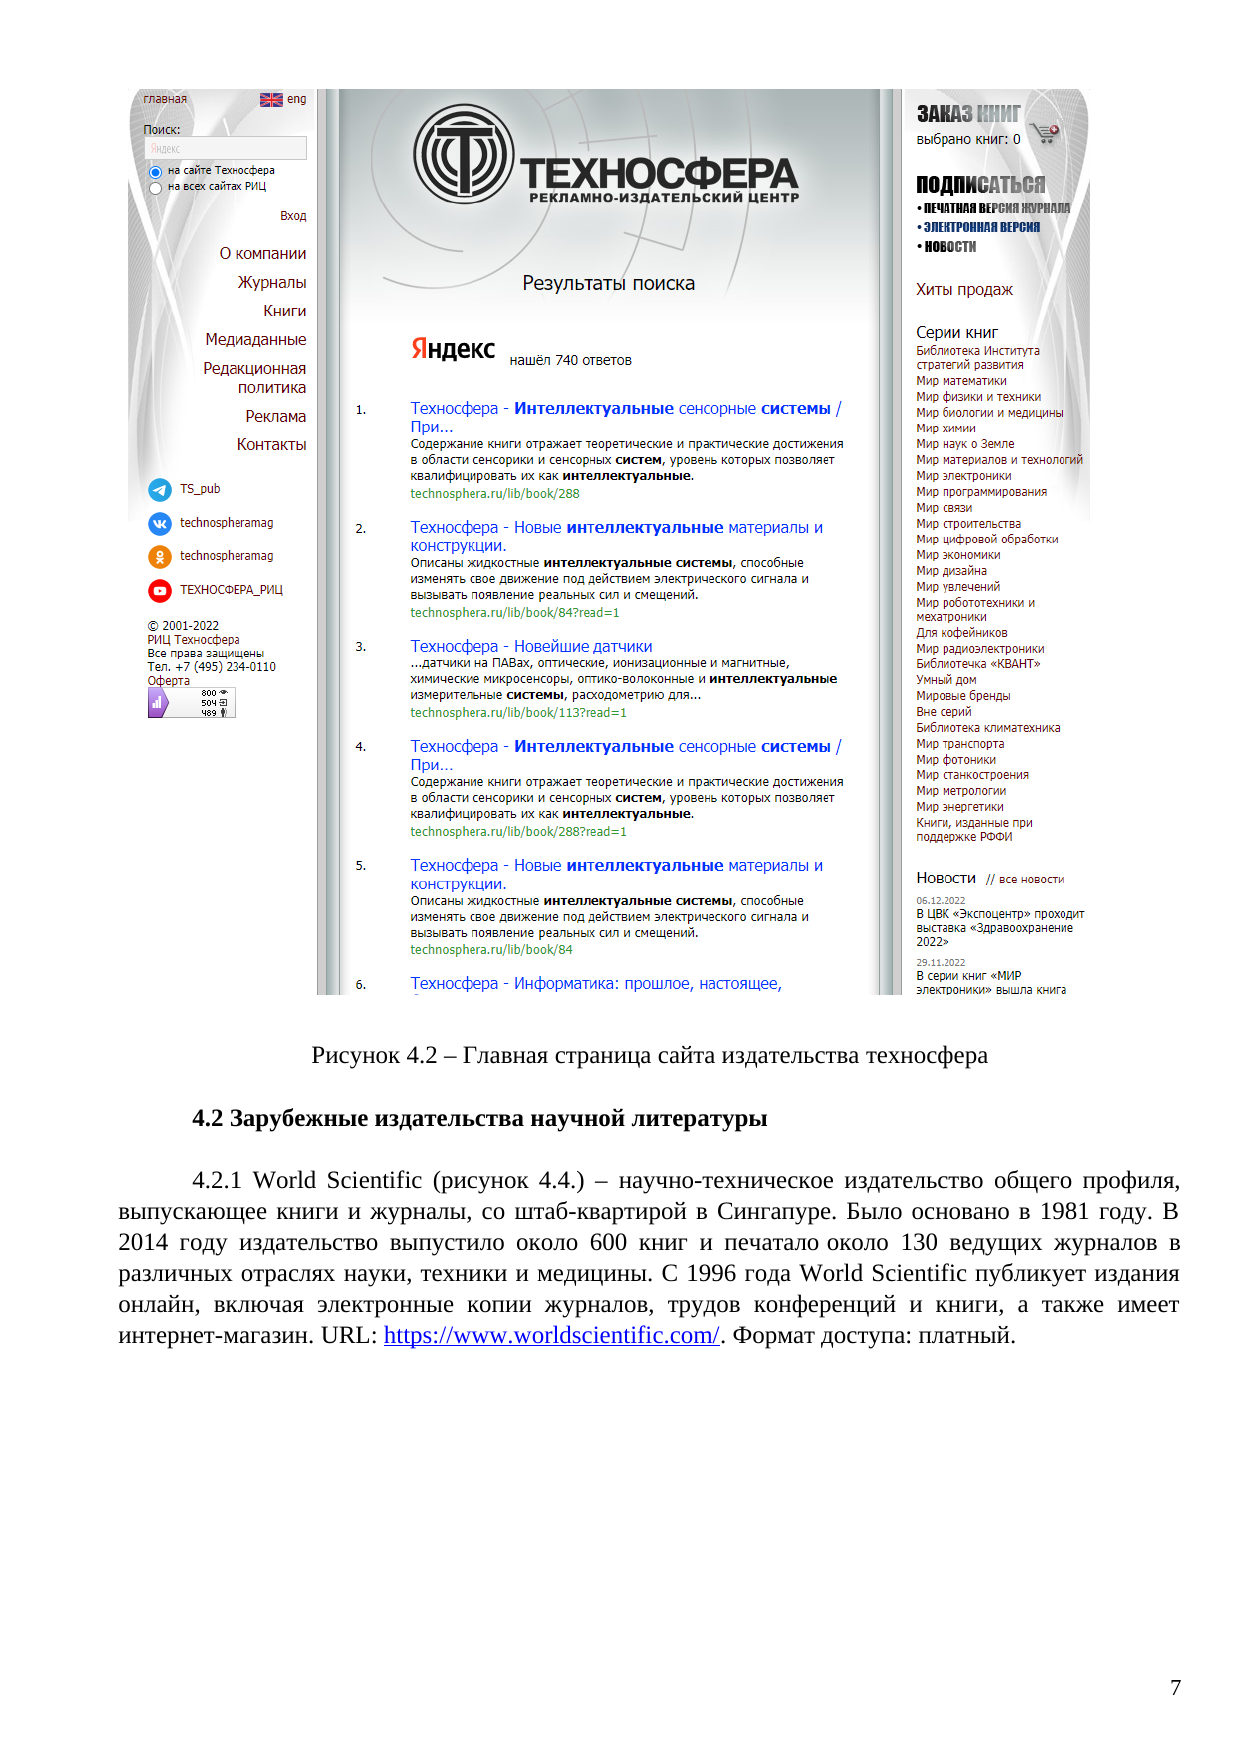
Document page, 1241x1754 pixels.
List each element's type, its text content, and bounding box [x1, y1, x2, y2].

text 4.2 Зарубежные издательства научной литературы [118, 1103, 1181, 1131]
text 4.2.1 World Scientific (рисунок 4.4.) – научно-техническое издательство общего профиля, выпускающее книги и журналы, со штаб-квартирой в Сингапуре. Было основано в 1981 году. В 2014 году издательство выпустило около 600 книг и печатало около 130 ведущих журналов в различных отраслях науки, техники и медицины. С 1996 года World Scientific публикует издания онлайн, включая электронные копии журналов, трудов конференций и книги, а также имеет интернет-магазин. URL: https://www.worldscientific.com/. Формат доступа: платный. [118, 1165, 1181, 1349]
picture [118, 89, 1182, 995]
text Рисунок 4.2 – Главная страница сайта издательства техносфера [118, 1041, 1181, 1069]
